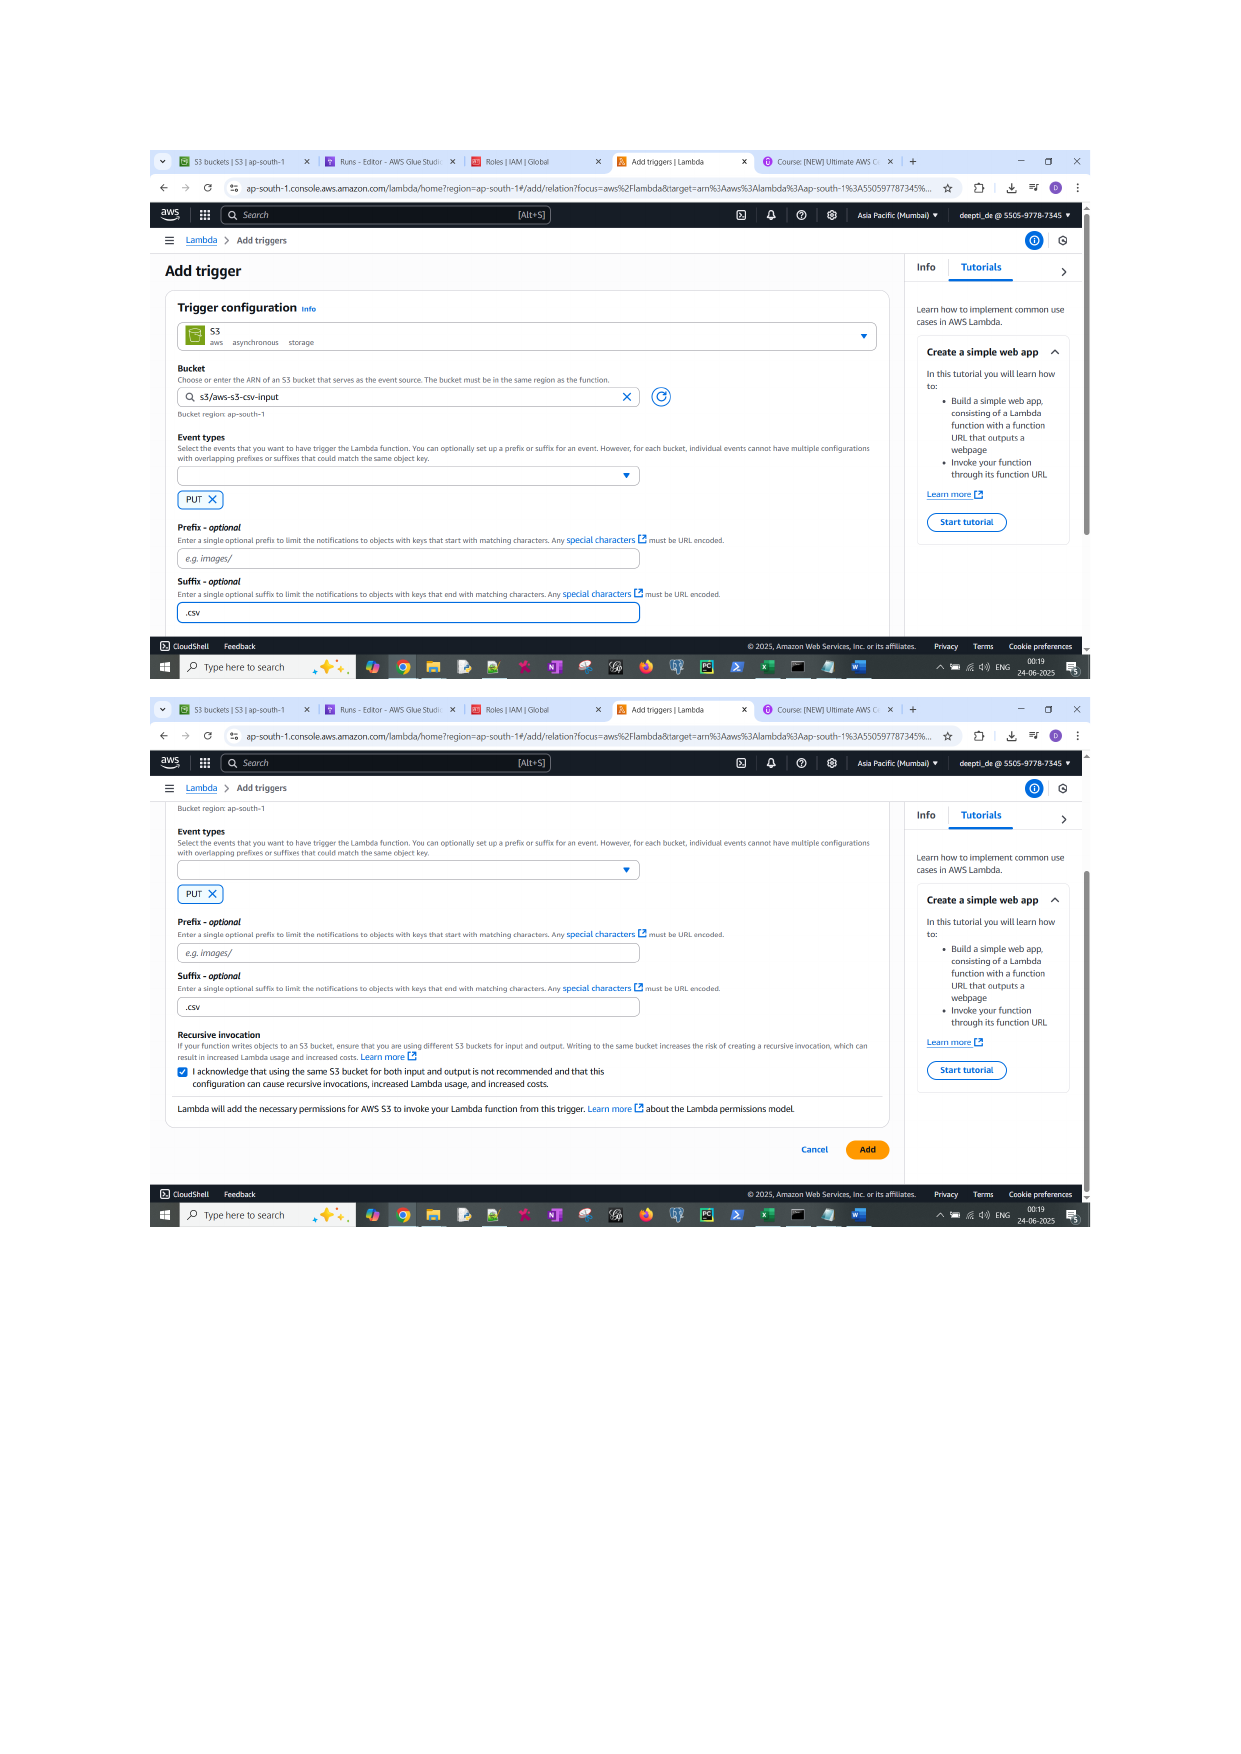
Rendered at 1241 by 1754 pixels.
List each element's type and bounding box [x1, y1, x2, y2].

picture [150, 697, 1091, 1227]
picture [150, 150, 1091, 679]
